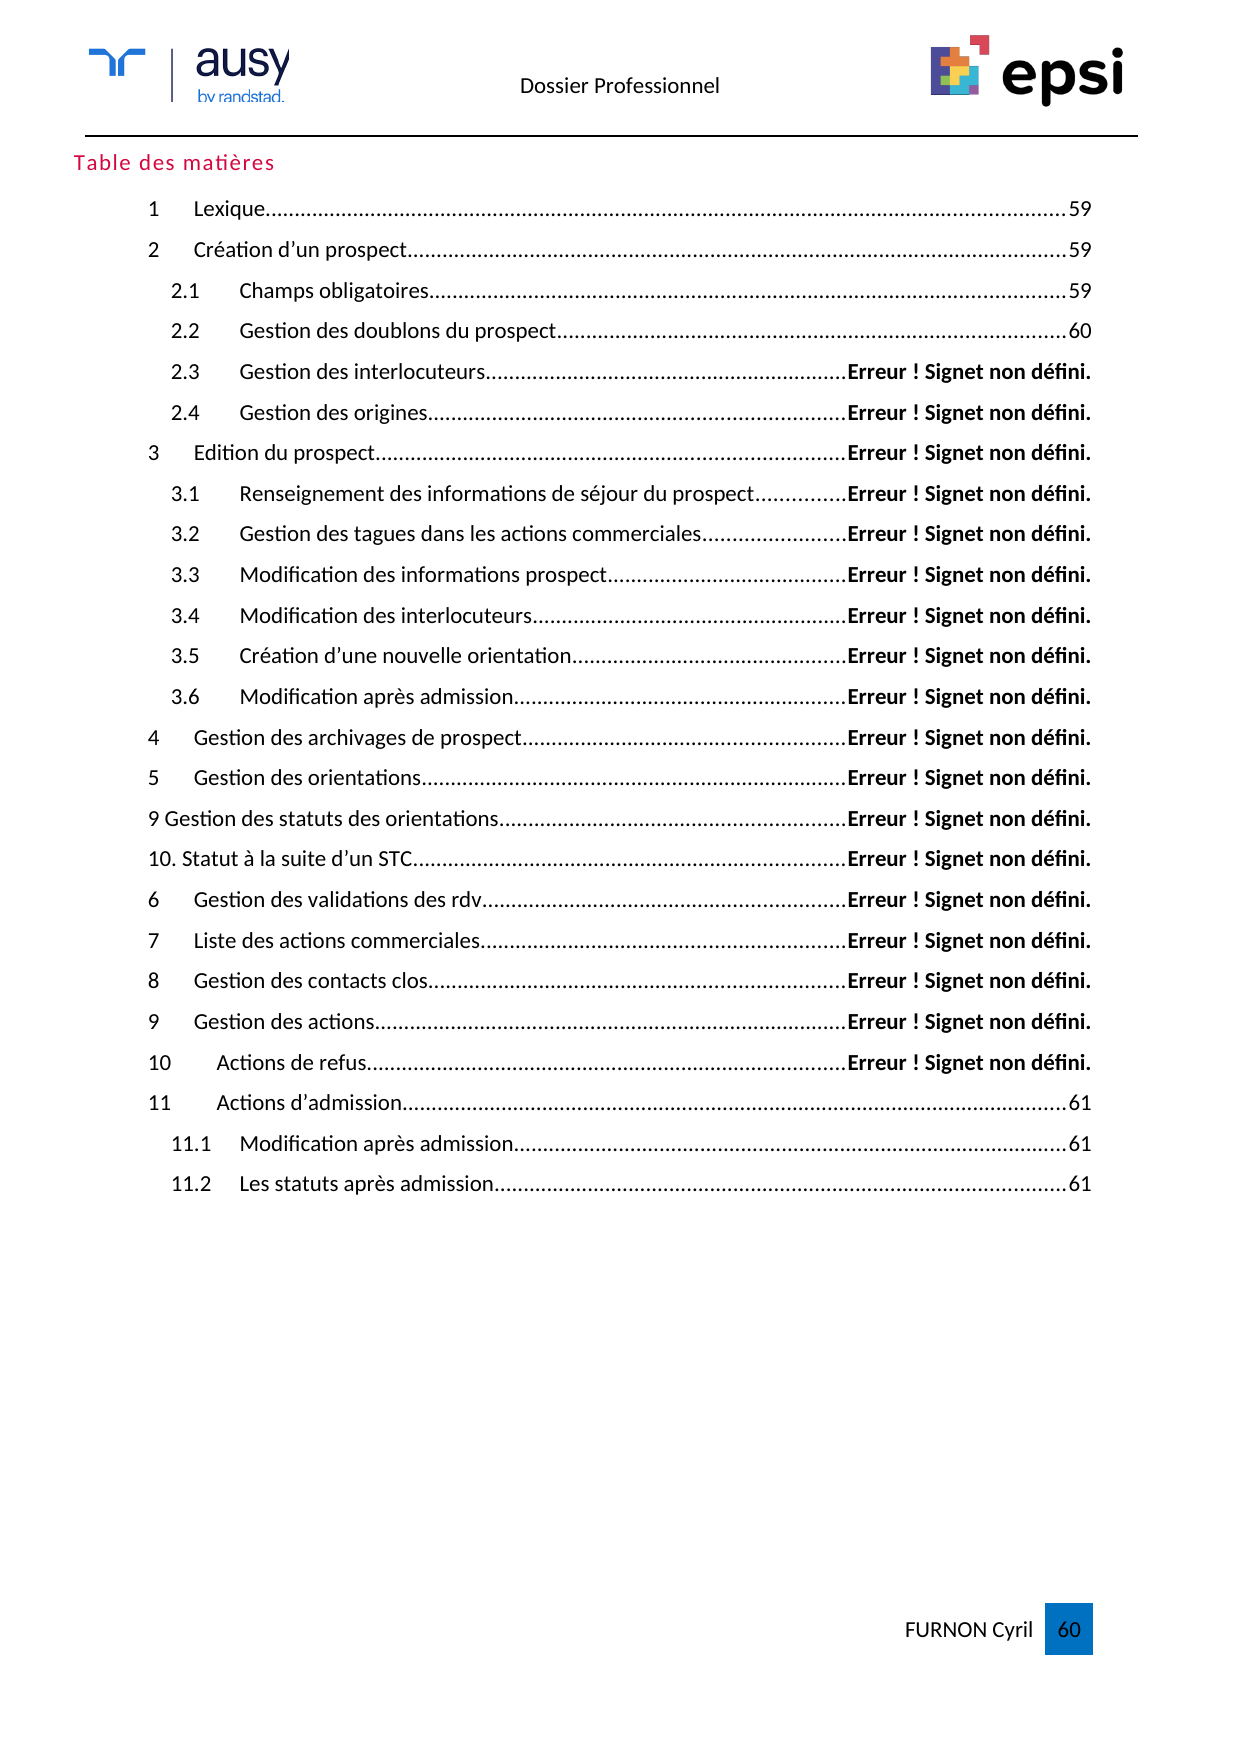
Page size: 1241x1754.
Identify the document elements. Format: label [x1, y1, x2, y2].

picture [88, 48, 289, 102]
